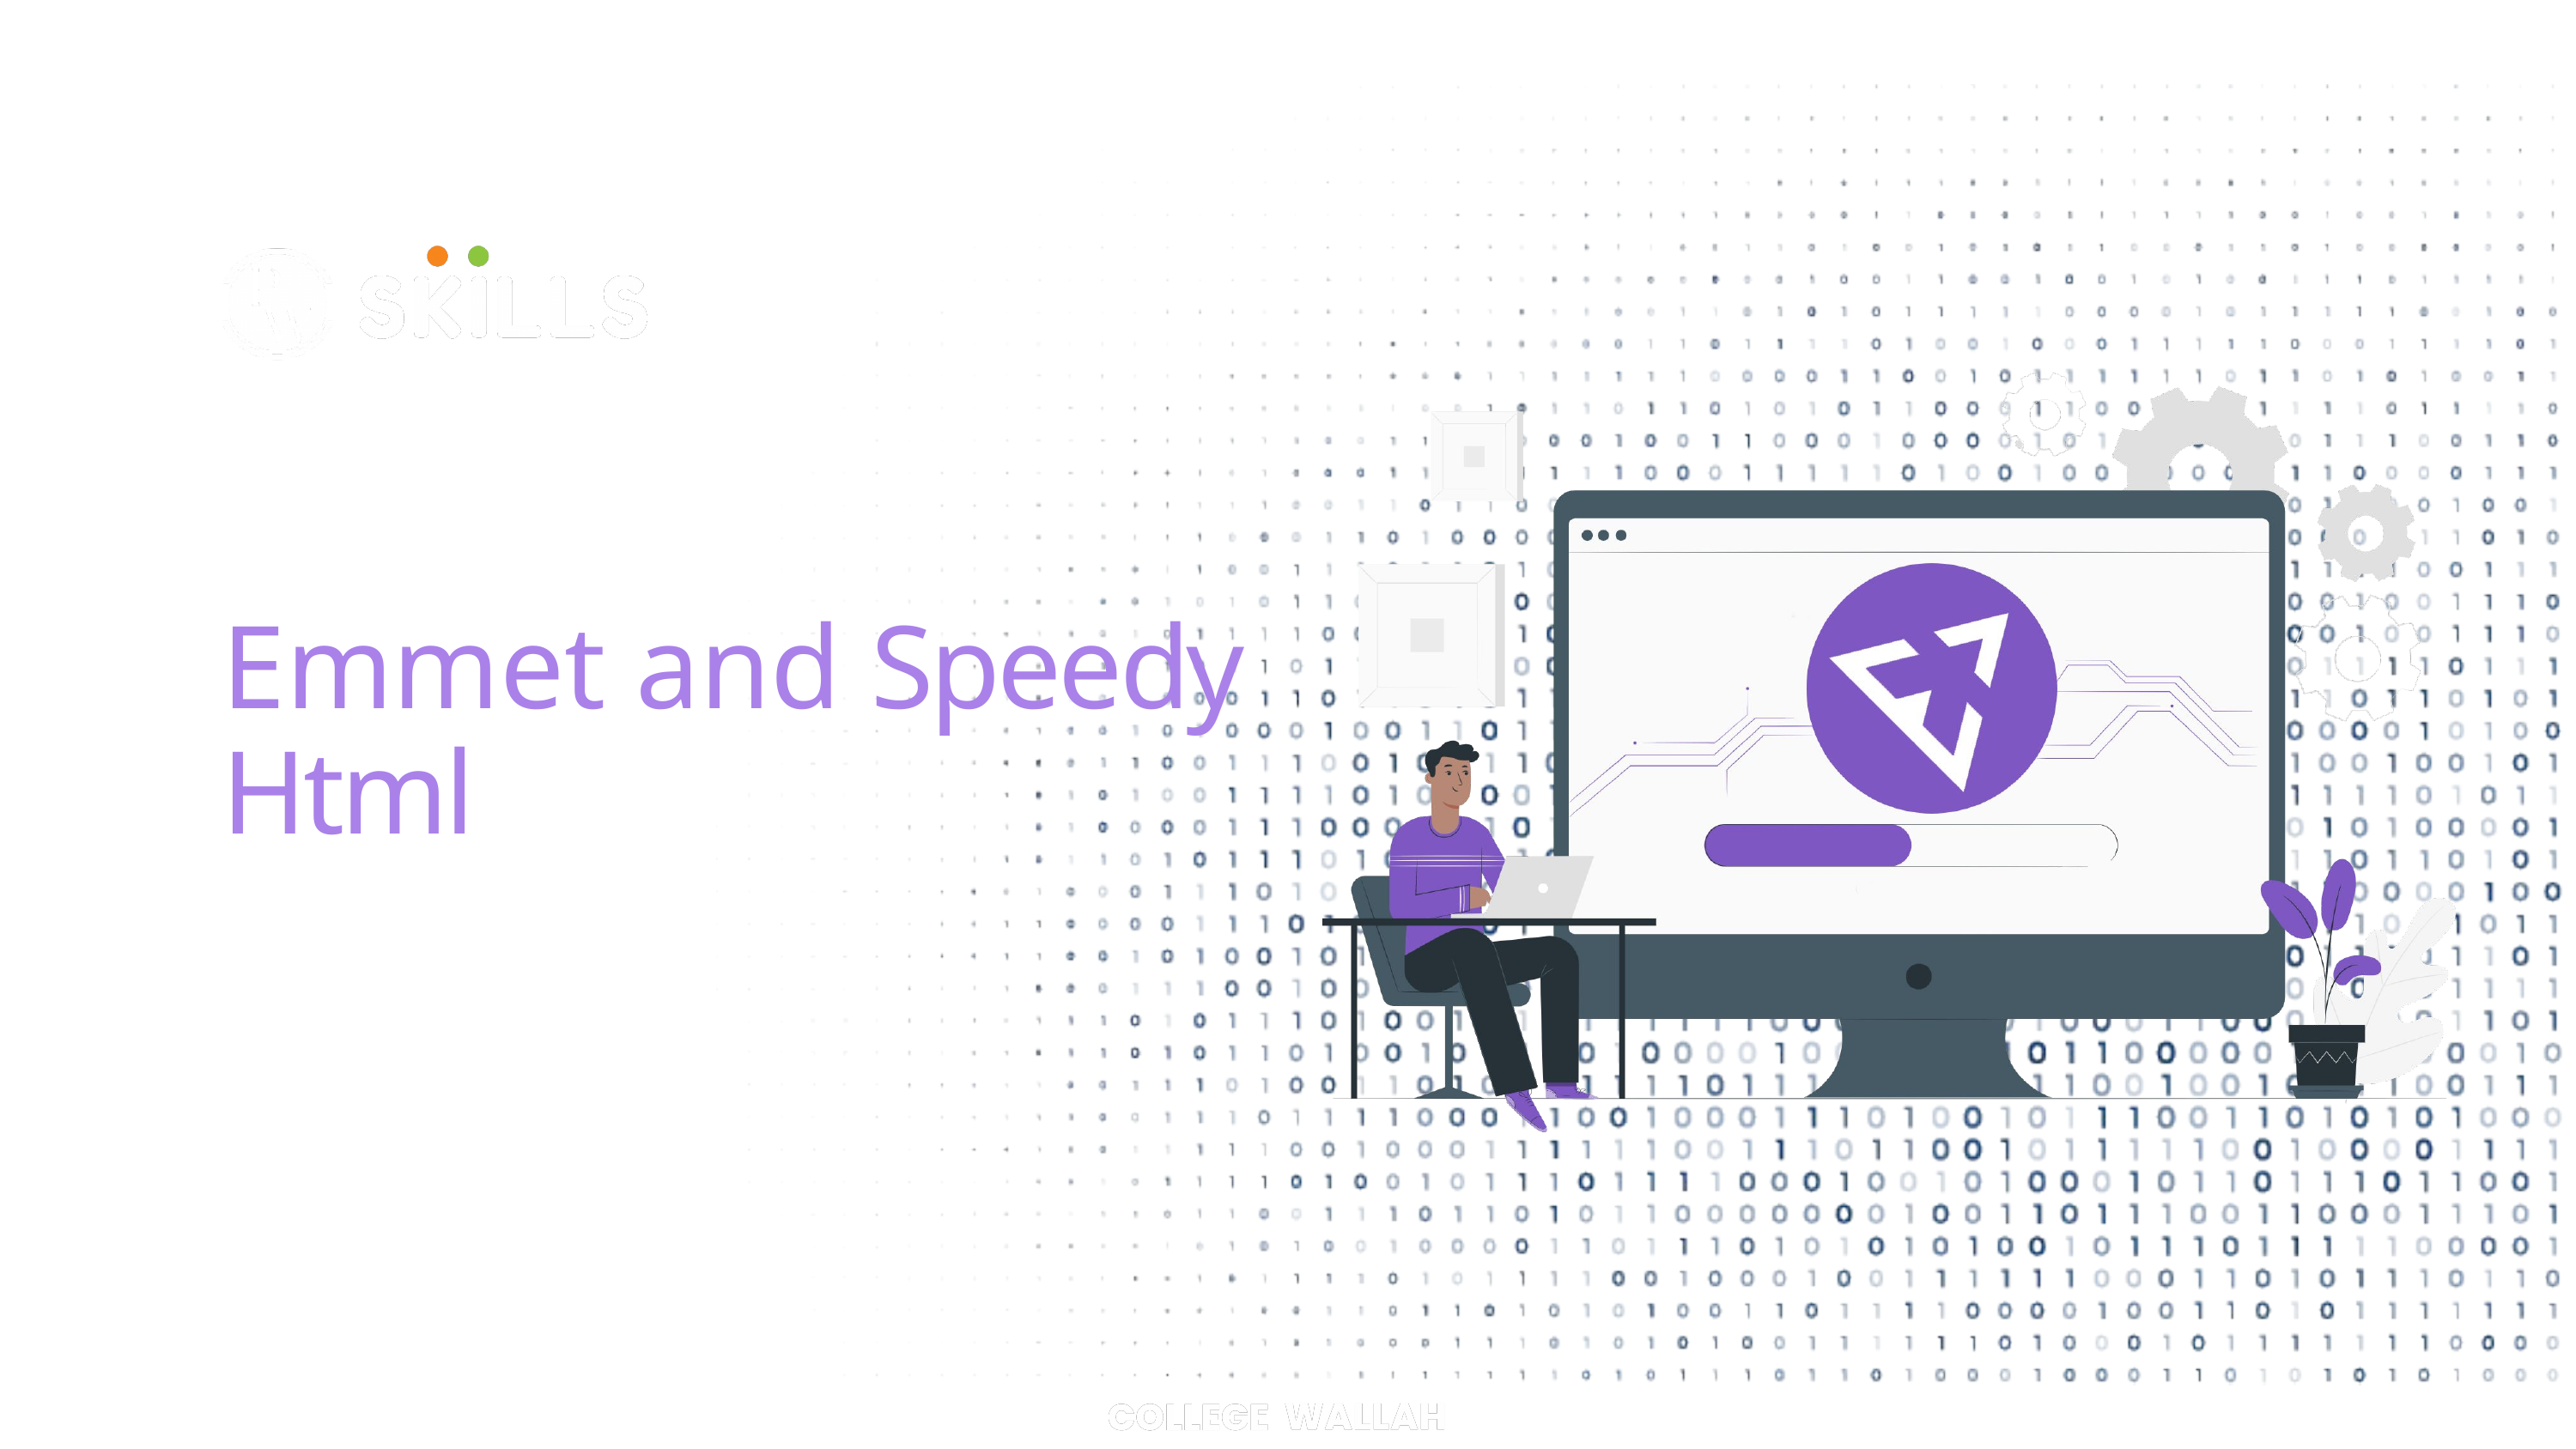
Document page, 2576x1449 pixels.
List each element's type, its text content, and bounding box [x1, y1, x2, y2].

text Emmet and Speedy Html [222, 603, 1351, 868]
picture [716, 84, 2576, 1385]
picture [1274, 1397, 1479, 1446]
picture [1103, 1394, 1273, 1436]
picture [204, 221, 673, 381]
